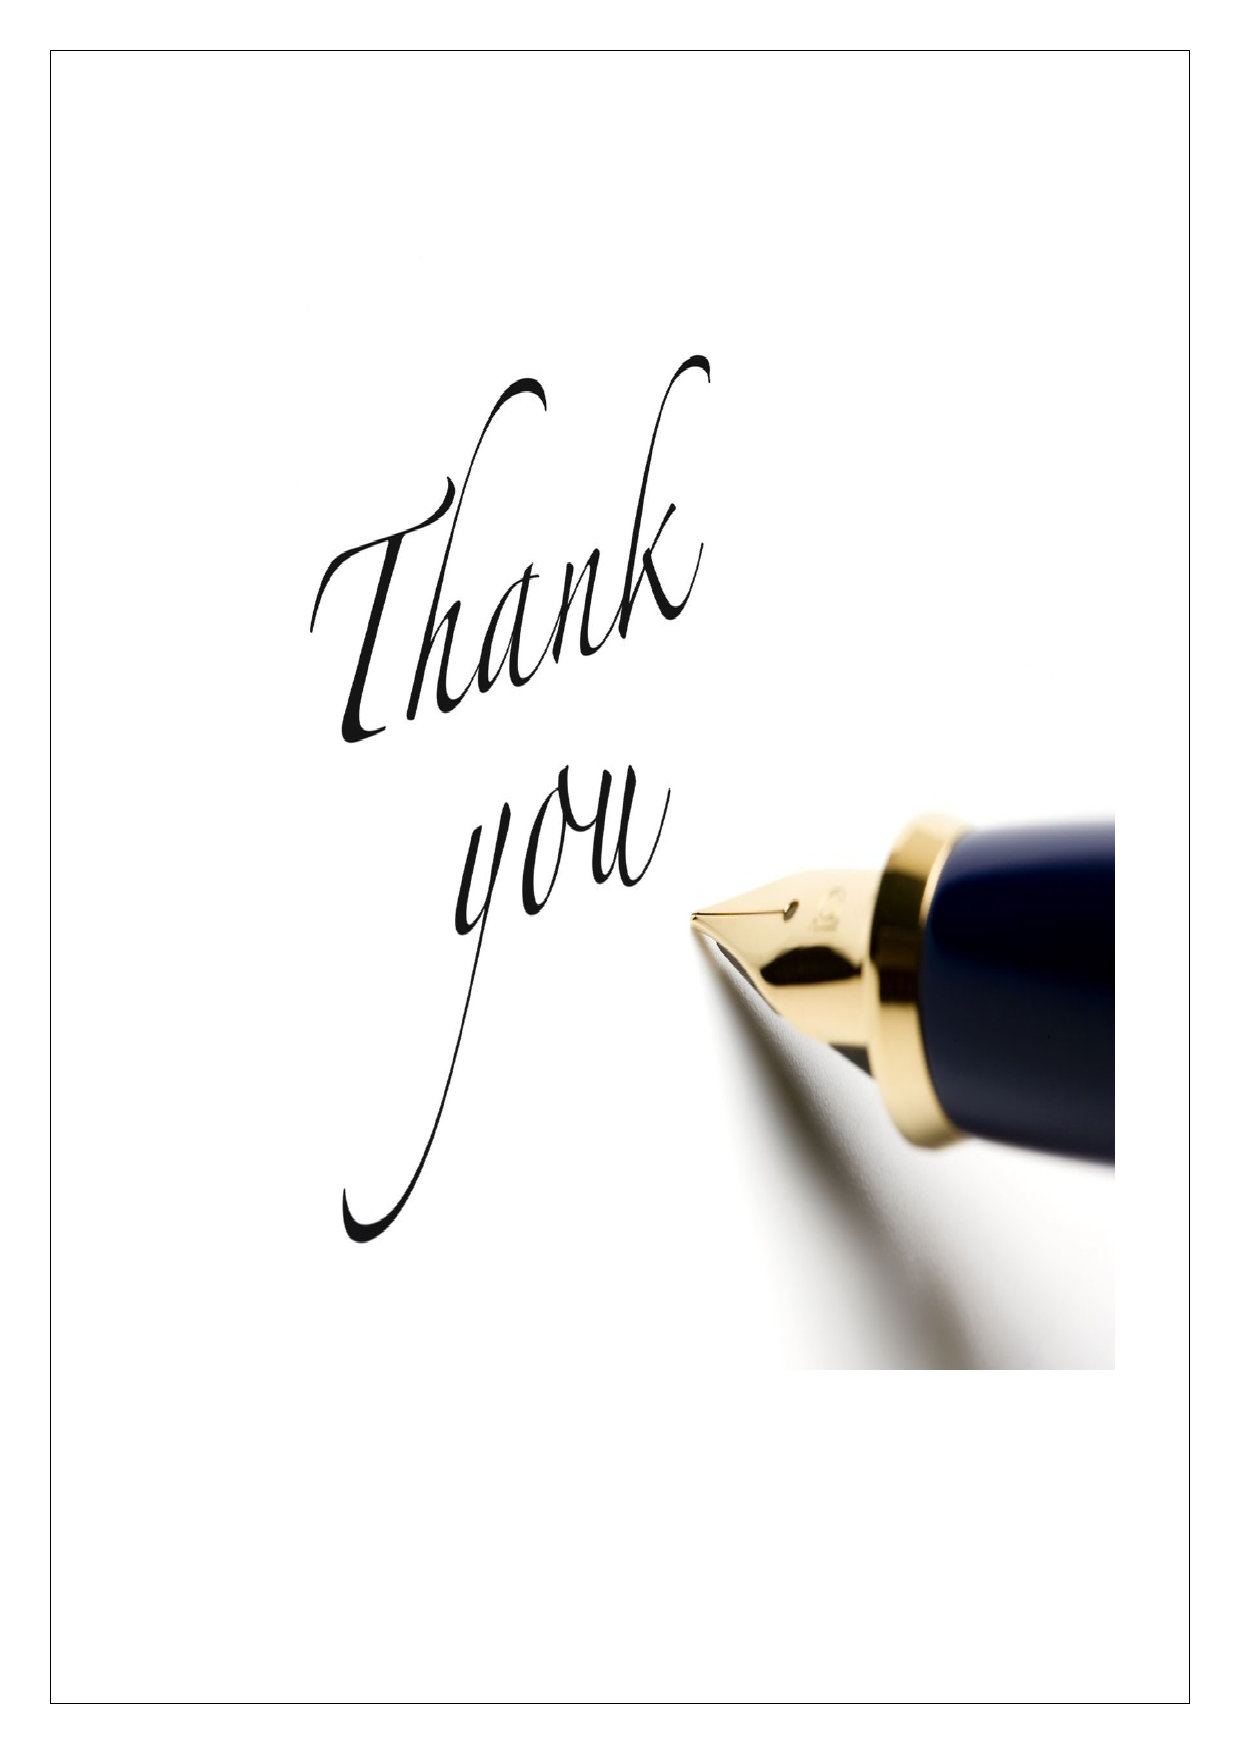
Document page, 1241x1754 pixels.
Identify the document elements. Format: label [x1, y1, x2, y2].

picture [150, 150, 1115, 1370]
